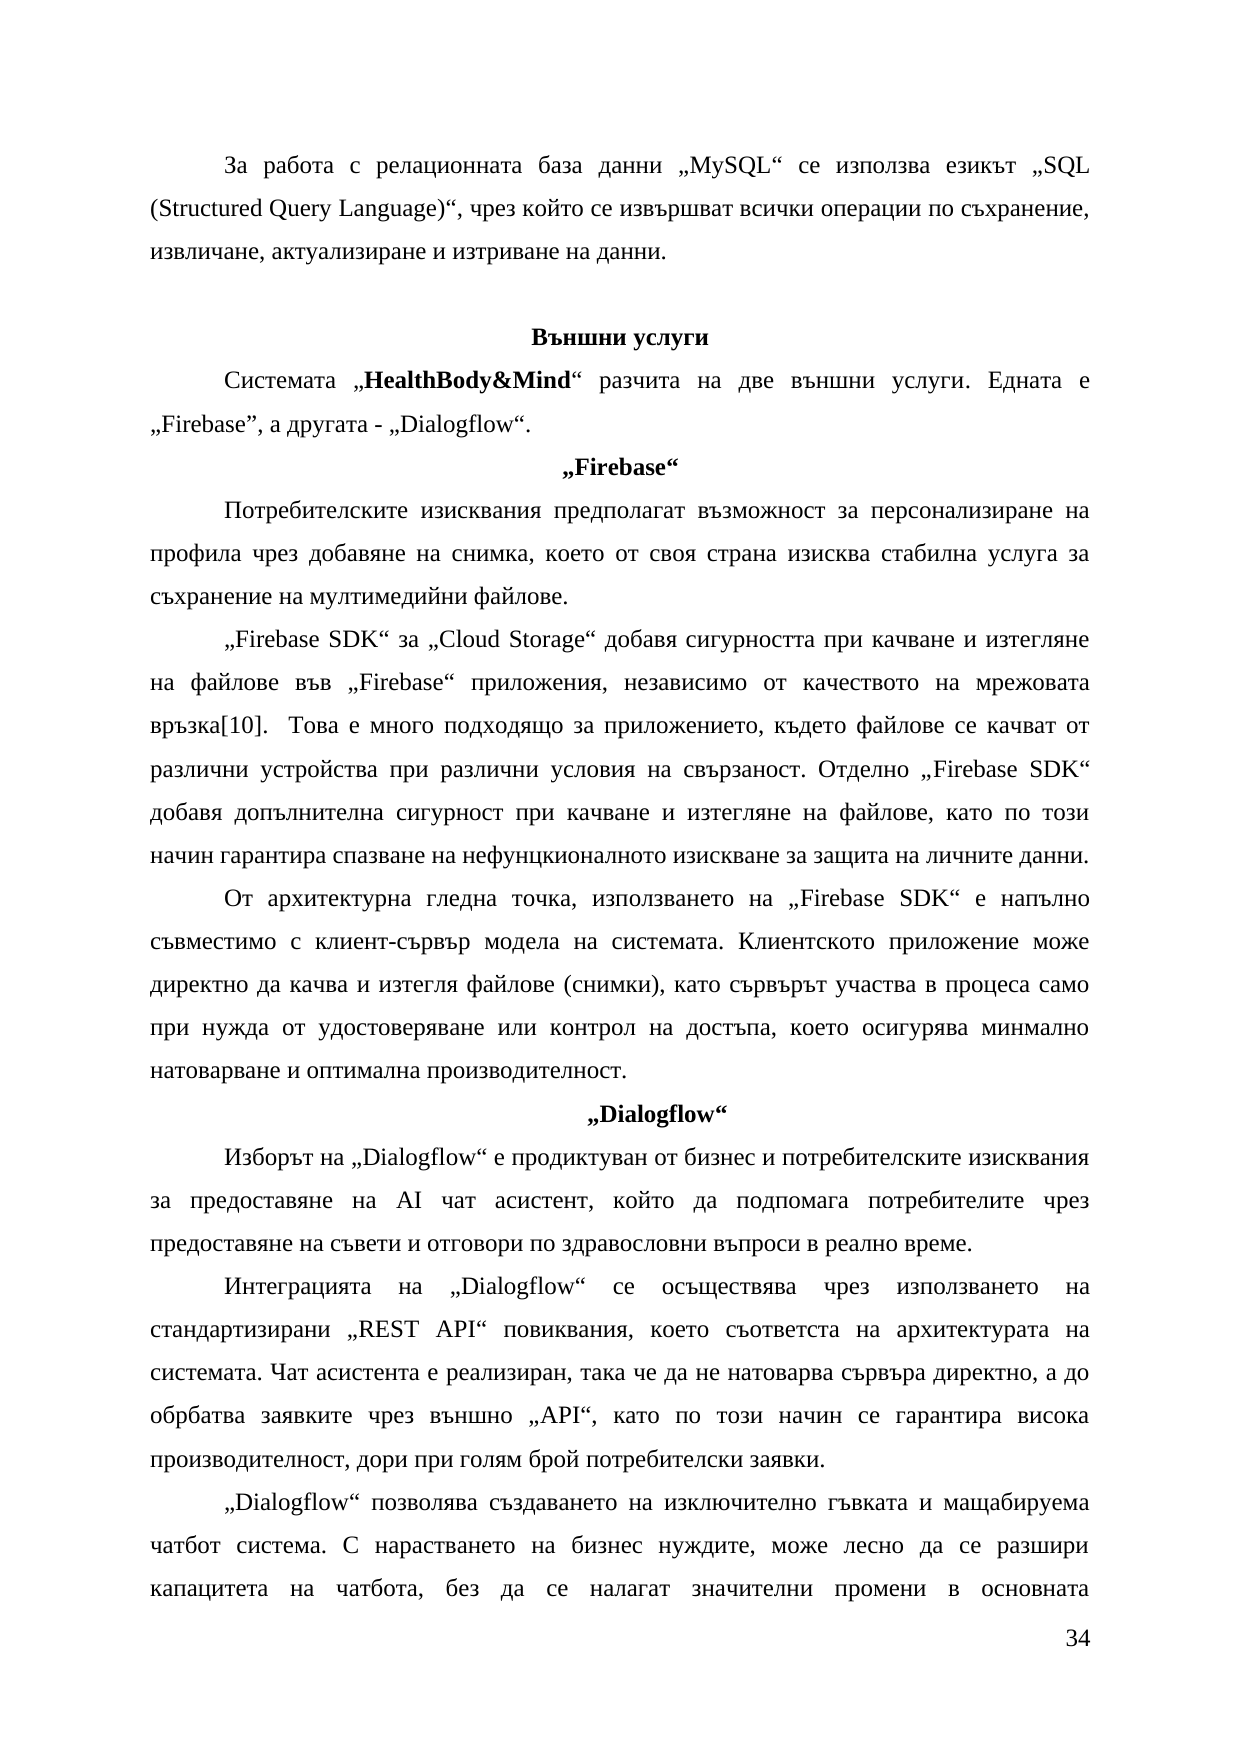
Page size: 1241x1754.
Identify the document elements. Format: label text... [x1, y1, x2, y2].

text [150, 1487, 1090, 1602]
text Потребителските изисквания предполагат възможност за персонализиране на профила чрез добавяне на снимка, което от своя страна изисква стабилна услуга за съхранение на мултимедийни файлове. [150, 495, 1090, 610]
text Системата „HealthBody&Mind“ разчита на две външни услуги. Едната е „Firebase”, а другата - „Dialogflow“. [150, 366, 1090, 437]
text Външни услуги [150, 322, 1090, 351]
text Интеграцията на „Dialogflow“ се осъществява чрез използването на стандартизирани „REST API“ повиквания, което съответста на архитектурата на системата. Чат асистента е реализиран, така че да не натоварва сървъра директно, а до обрбатва заявките чрез външно „API“, като по този начин се гарантира висока производителност, дори при голям брой потребителски заявки. [150, 1271, 1090, 1472]
text За работа с релационната база данни „MySQL“ се използва езикът „SQL (Structured Query Language)“, чрез който се извършват всички операции по съхранение, извличане, актуализиране и изтриване на данни. [150, 150, 1090, 265]
text „Firebase“ [150, 452, 1090, 481]
text „Dialogflow“ [150, 1099, 1090, 1127]
text „Firebase SDK“ за „Cloud Storage“ добавя сигурността при качване и изтегляне на файлове във „Firebase“ приложения, независимо от качеството на мрежовата връзка[10]. Това е много подходящо за приложението, където файлове се качват от различни устройства при различни условия на свързаност. Отделно „Firebase SDK“ добавя допълнителна сигурност при качване и изтегляне на файлове, като по този начин гарантира спазване на нефунцкионалното изискване за защита на личните данни. [150, 624, 1090, 869]
text Изборът на „Dialogflow“ е продиктуван от бизнес и потребителските изисквания за предоставяне на AI чат асистент, който да подпомага потребителите чрез предоставяне на съвети и отговори по здравословни въпроси в реално време. [150, 1142, 1090, 1257]
text От архитектурна гледна точка, използването на „Firebase SDK“ е напълно съвместимо с клиент-сървър модела на системата. Клиентското приложение може директно да качва и изтегля файлове (снимки), като сървърът участва в процеса само при нужда от удостоверяване или контрол на достъпа, което осигурява минмално натоварване и оптимална производителност. [150, 883, 1090, 1084]
